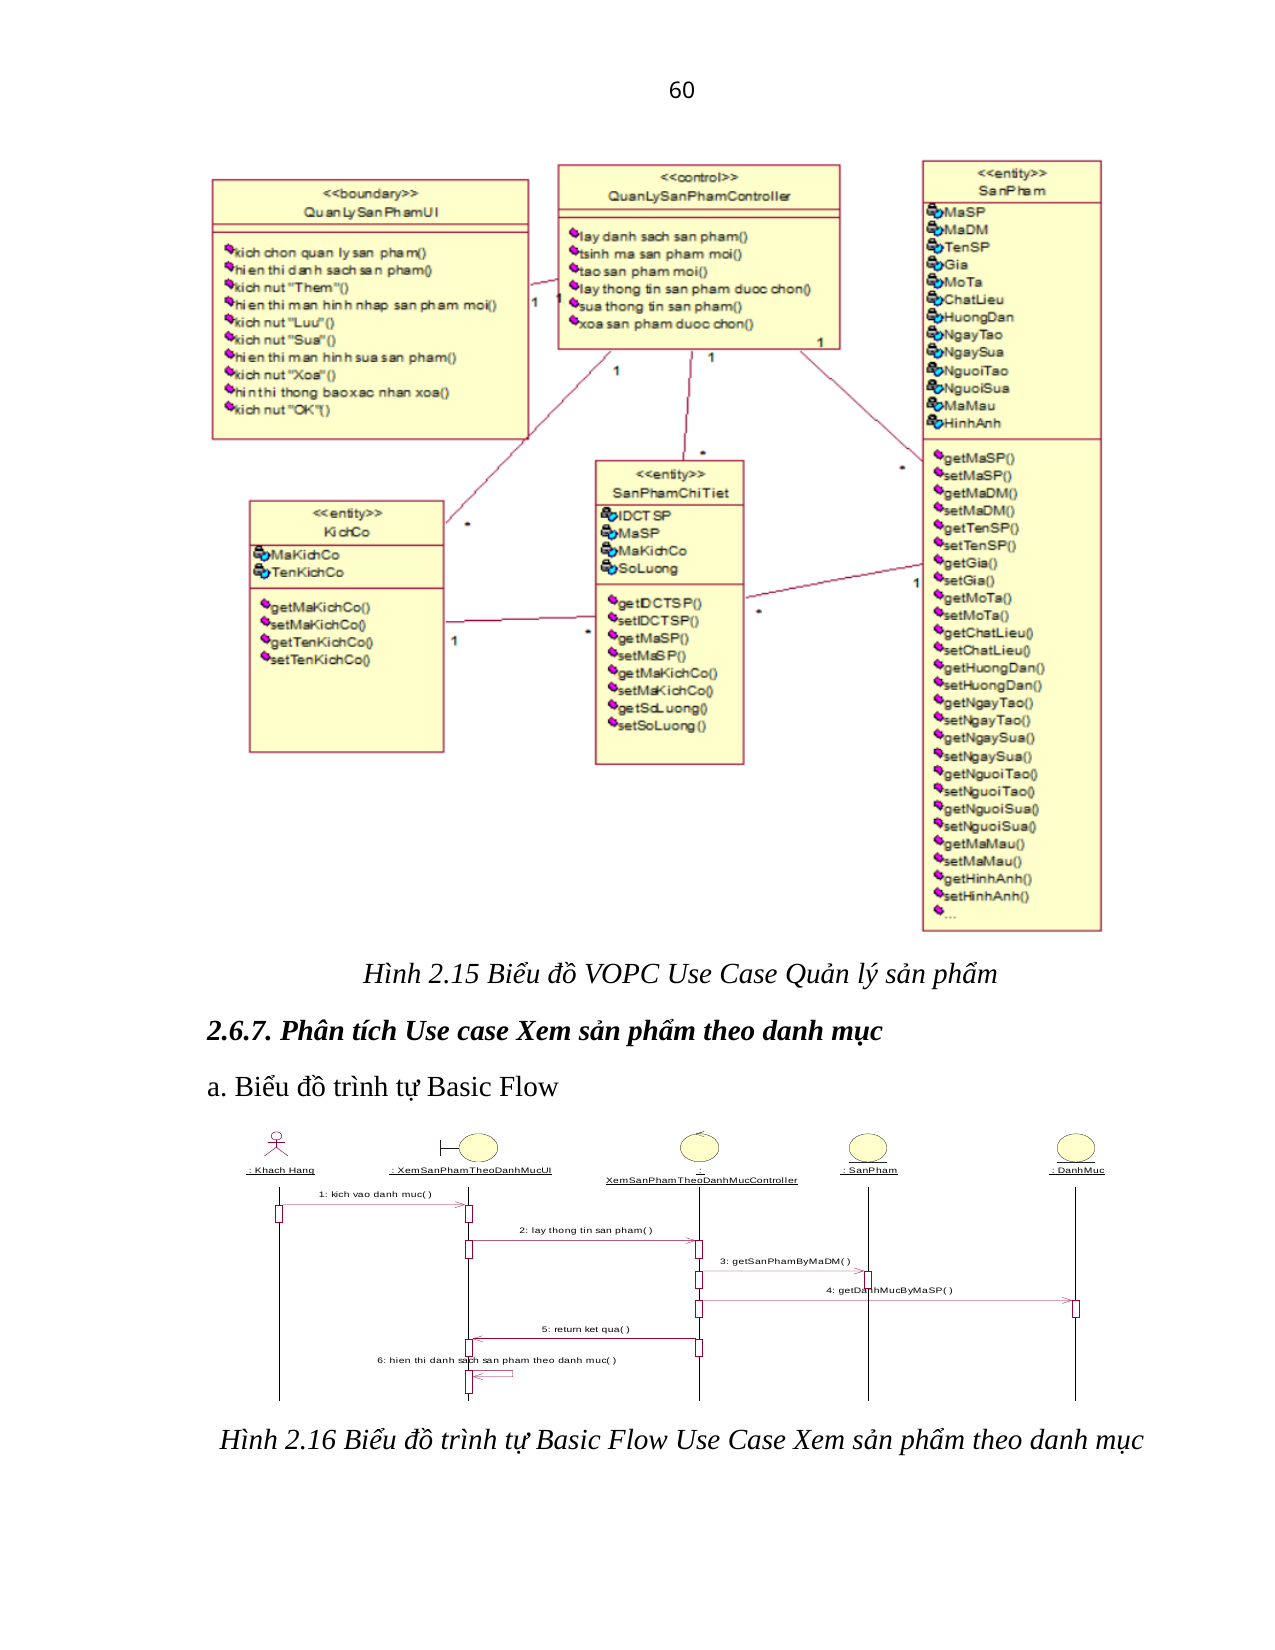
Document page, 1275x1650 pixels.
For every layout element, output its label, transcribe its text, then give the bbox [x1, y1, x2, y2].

text a. Biểu đồ trình tự Basic Flow [207, 1069, 1157, 1103]
subtitle 2.6.7. Phân tích Use case Xem sản phẩm theo danh mục [207, 1013, 1157, 1047]
text Hình 2.15 Biểu đồ VOPC Use Case Quản lý sản phẩm [207, 956, 1157, 990]
picture [206, 147, 1118, 935]
text Hình 2.16 Biểu đồ trình tự Basic Flow Use Case Xem sản phẩm theo danh mục [207, 1422, 1157, 1506]
